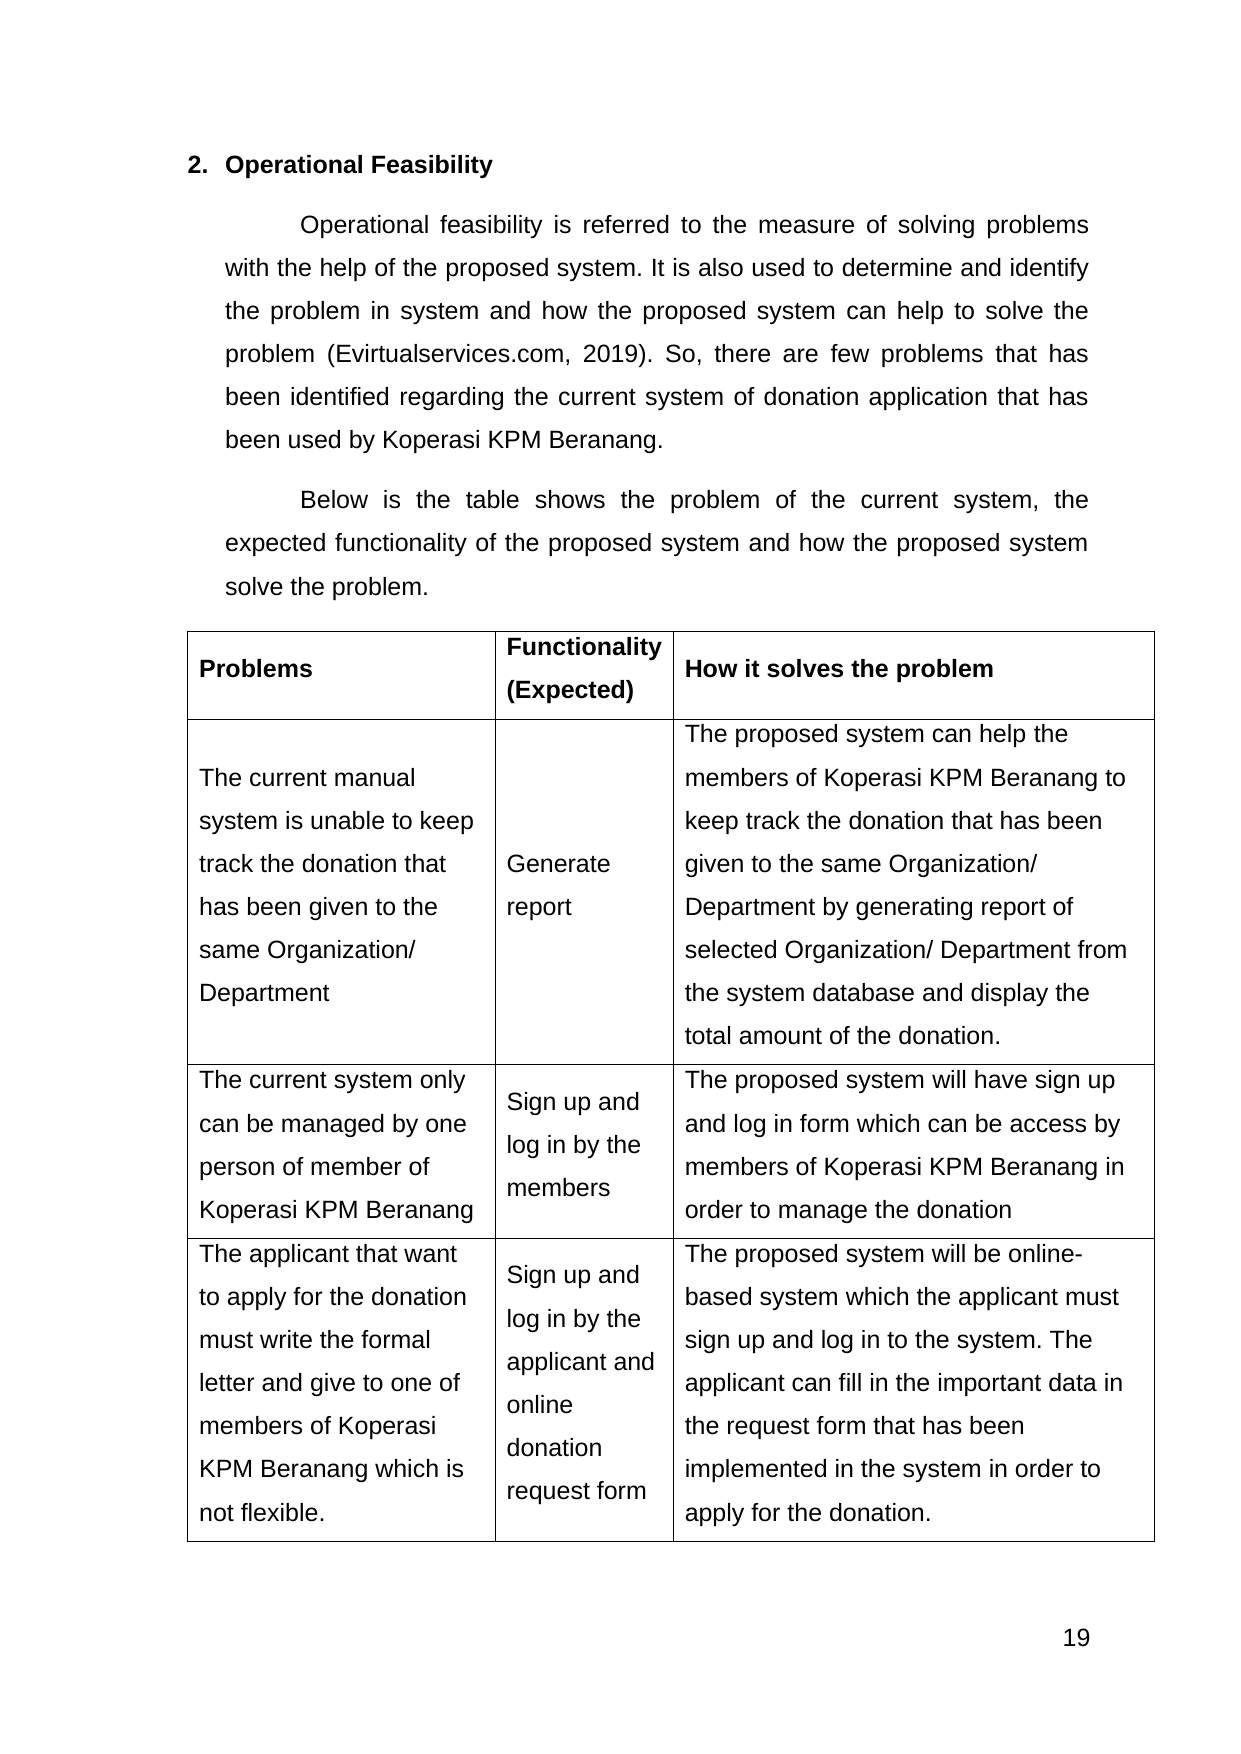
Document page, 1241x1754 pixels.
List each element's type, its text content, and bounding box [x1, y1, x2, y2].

text Below is the table shows the problem of the current system, the expected functionality of the proposed system and how the proposed system solve the problem. [225, 485, 1090, 600]
table_cell The applicant that want to apply for the donation must write the formal letter and give to one of members of Koperasi KPM Beranang which is not flexible. [188, 1239, 495, 1541]
table_cell The current system only can be managed by one person of member of Koperasi KPM Beranang [188, 1065, 495, 1238]
text Operational feasibility is referred to the measure of solving problems with the help of the proposed system. It is also used to determine and identify the problem in system and how the proposed system can help to solve the problem (Evirtualservices.com, 2019). So, there are few problems that has been identified regarding the current system of donation application that has been used by Koperasi KPM Beranang. [225, 210, 1090, 454]
table_cell The proposed system will have sign up and log in form which can be access by members of Koperasi KPM Beranang in order to manage the donation [674, 1065, 1154, 1238]
table_cell The proposed system will be online-based system which the applicant must sign up and log in to the system. The applicant can fill in the important data in the request form that has been implemented in the system in order to apply for the donation. [674, 1239, 1154, 1541]
list Operational Feasibility [187, 150, 1090, 179]
table_cell Sign up and log in by the members [496, 1065, 673, 1238]
table_cell The current manual system is unable to keep track the donation that has been given to the same Organization/ Department [188, 720, 495, 1064]
table_header How it solves the problem [674, 632, 1154, 718]
table_cell Sign up and log in by the applicant and online donation request form [496, 1239, 673, 1541]
table_header Problems [188, 632, 495, 718]
table_cell Generate report [496, 720, 673, 1064]
table_cell The proposed system can help the members of Koperasi KPM Beranang to keep track the donation that has been given to the same Organization/ Department by generating report of selected Organization/ Department from the system database and display the total amount of the donation. [674, 720, 1154, 1064]
table_header Functionality (Expected) [496, 632, 673, 718]
